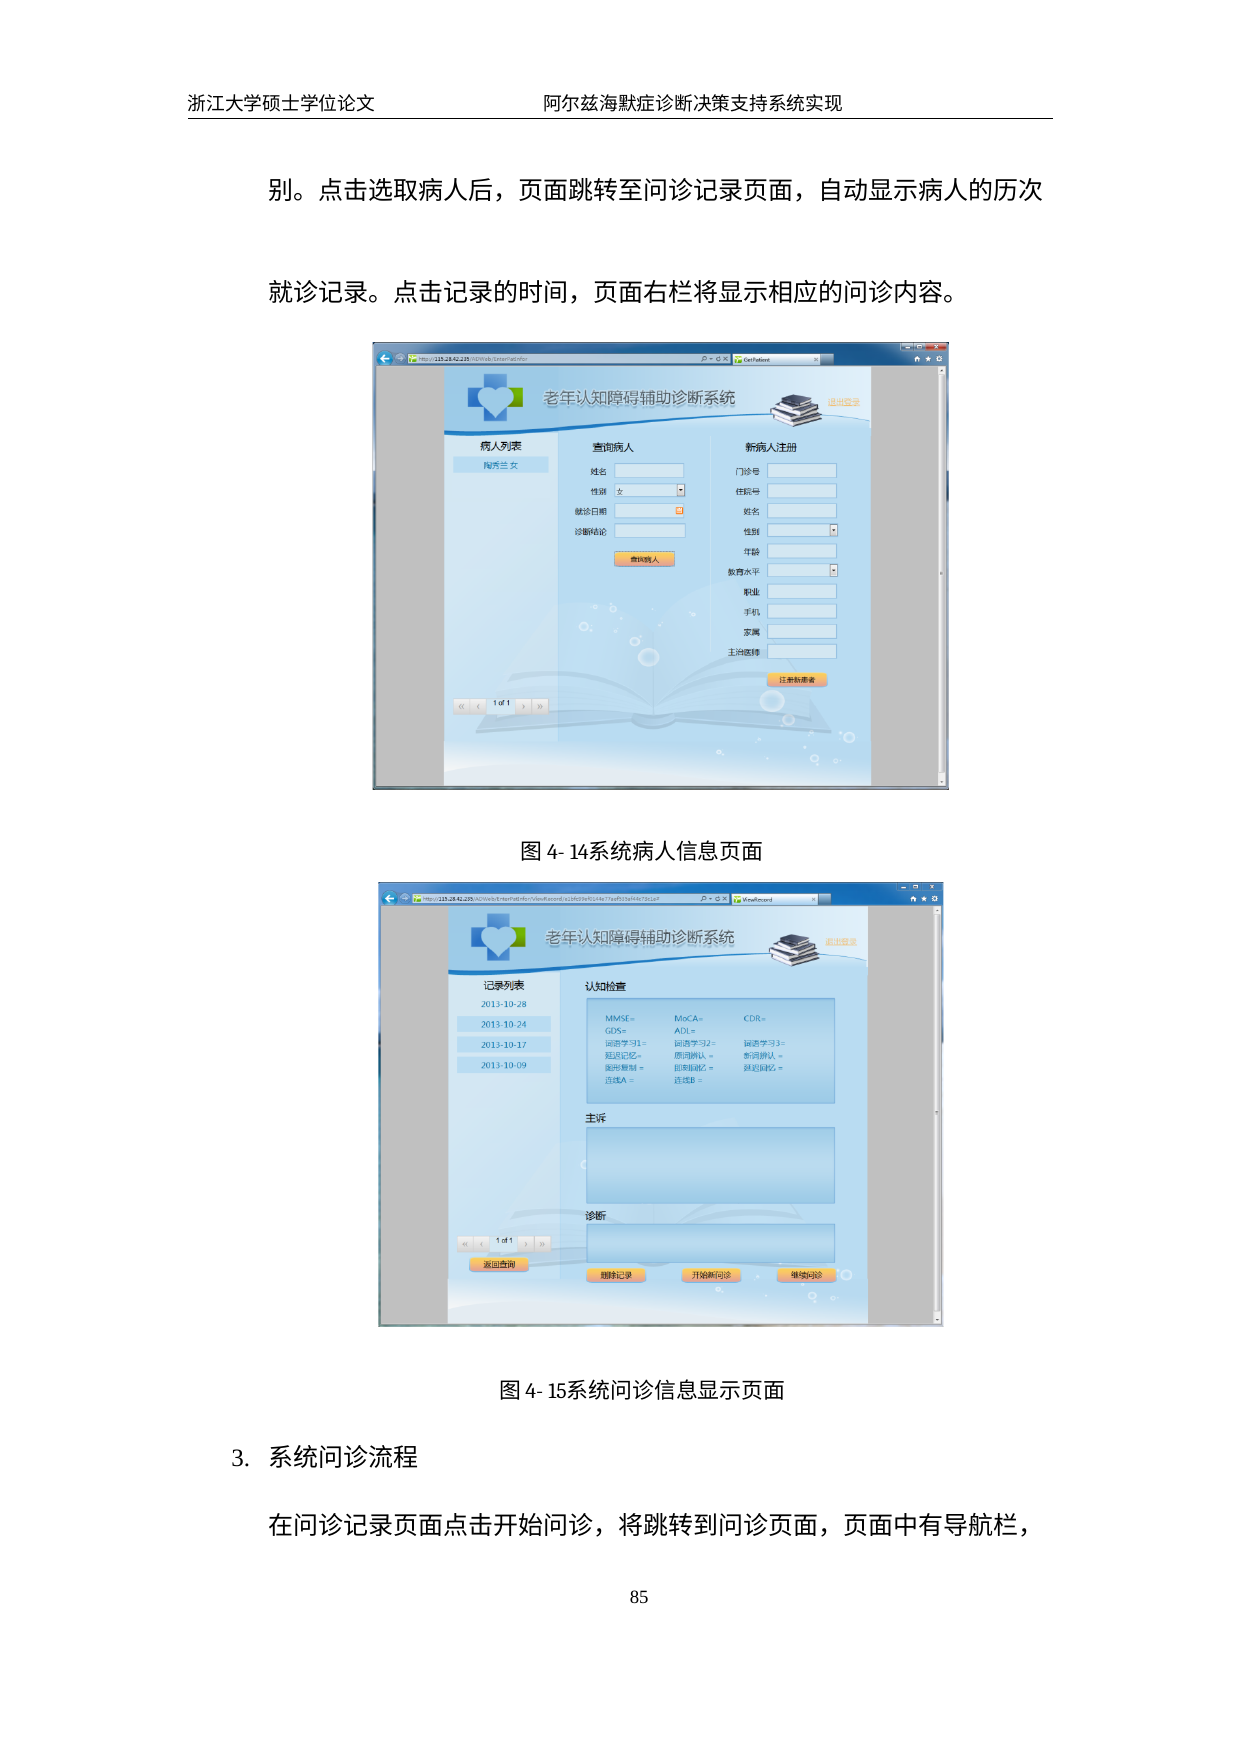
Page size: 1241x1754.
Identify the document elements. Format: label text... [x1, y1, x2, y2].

list 系统问诊流程 [231, 1422, 1053, 1490]
picture [378, 882, 944, 1327]
text 图4- 14系统病人信息页面 [187, 833, 1053, 867]
text 图4- 15系统问诊信息显示页面 [187, 1372, 1053, 1406]
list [269, 1490, 1053, 1558]
picture [372, 342, 949, 790]
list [269, 155, 1053, 325]
